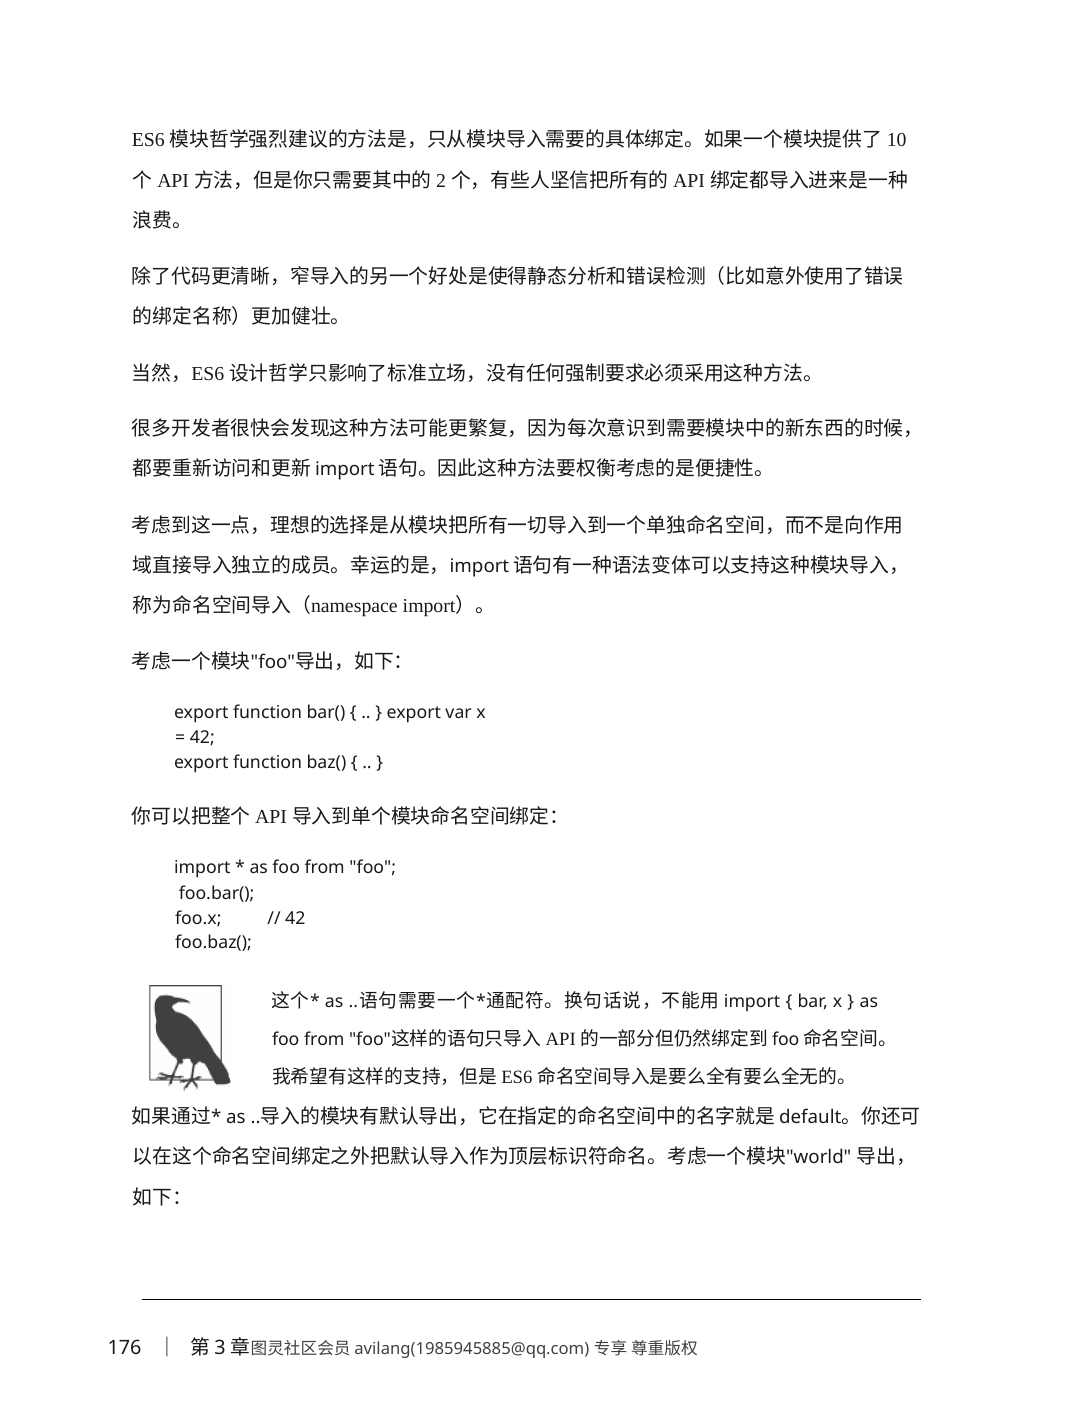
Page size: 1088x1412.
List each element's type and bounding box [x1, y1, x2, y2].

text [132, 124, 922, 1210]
picture [149, 985, 231, 1091]
